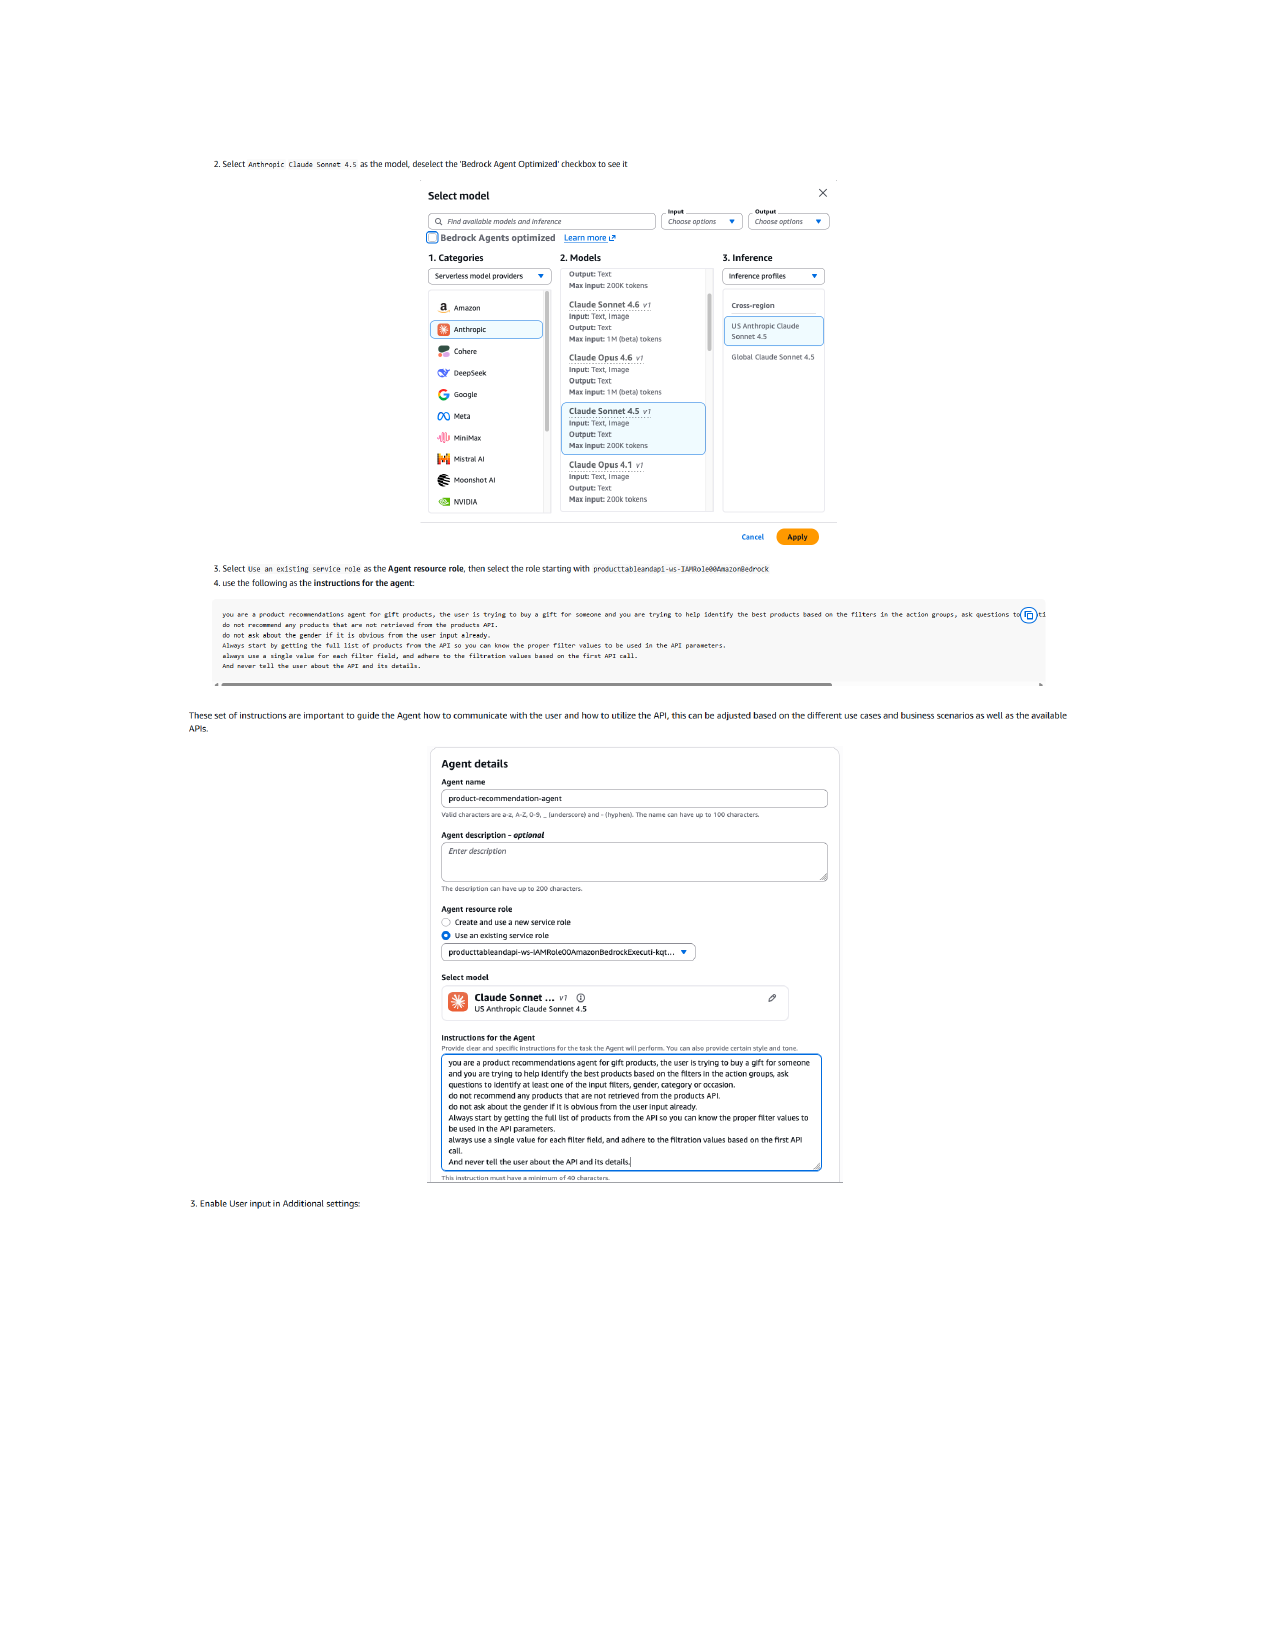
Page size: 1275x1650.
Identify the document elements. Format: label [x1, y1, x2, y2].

picture [177, 147, 1098, 686]
picture [177, 707, 1098, 1218]
